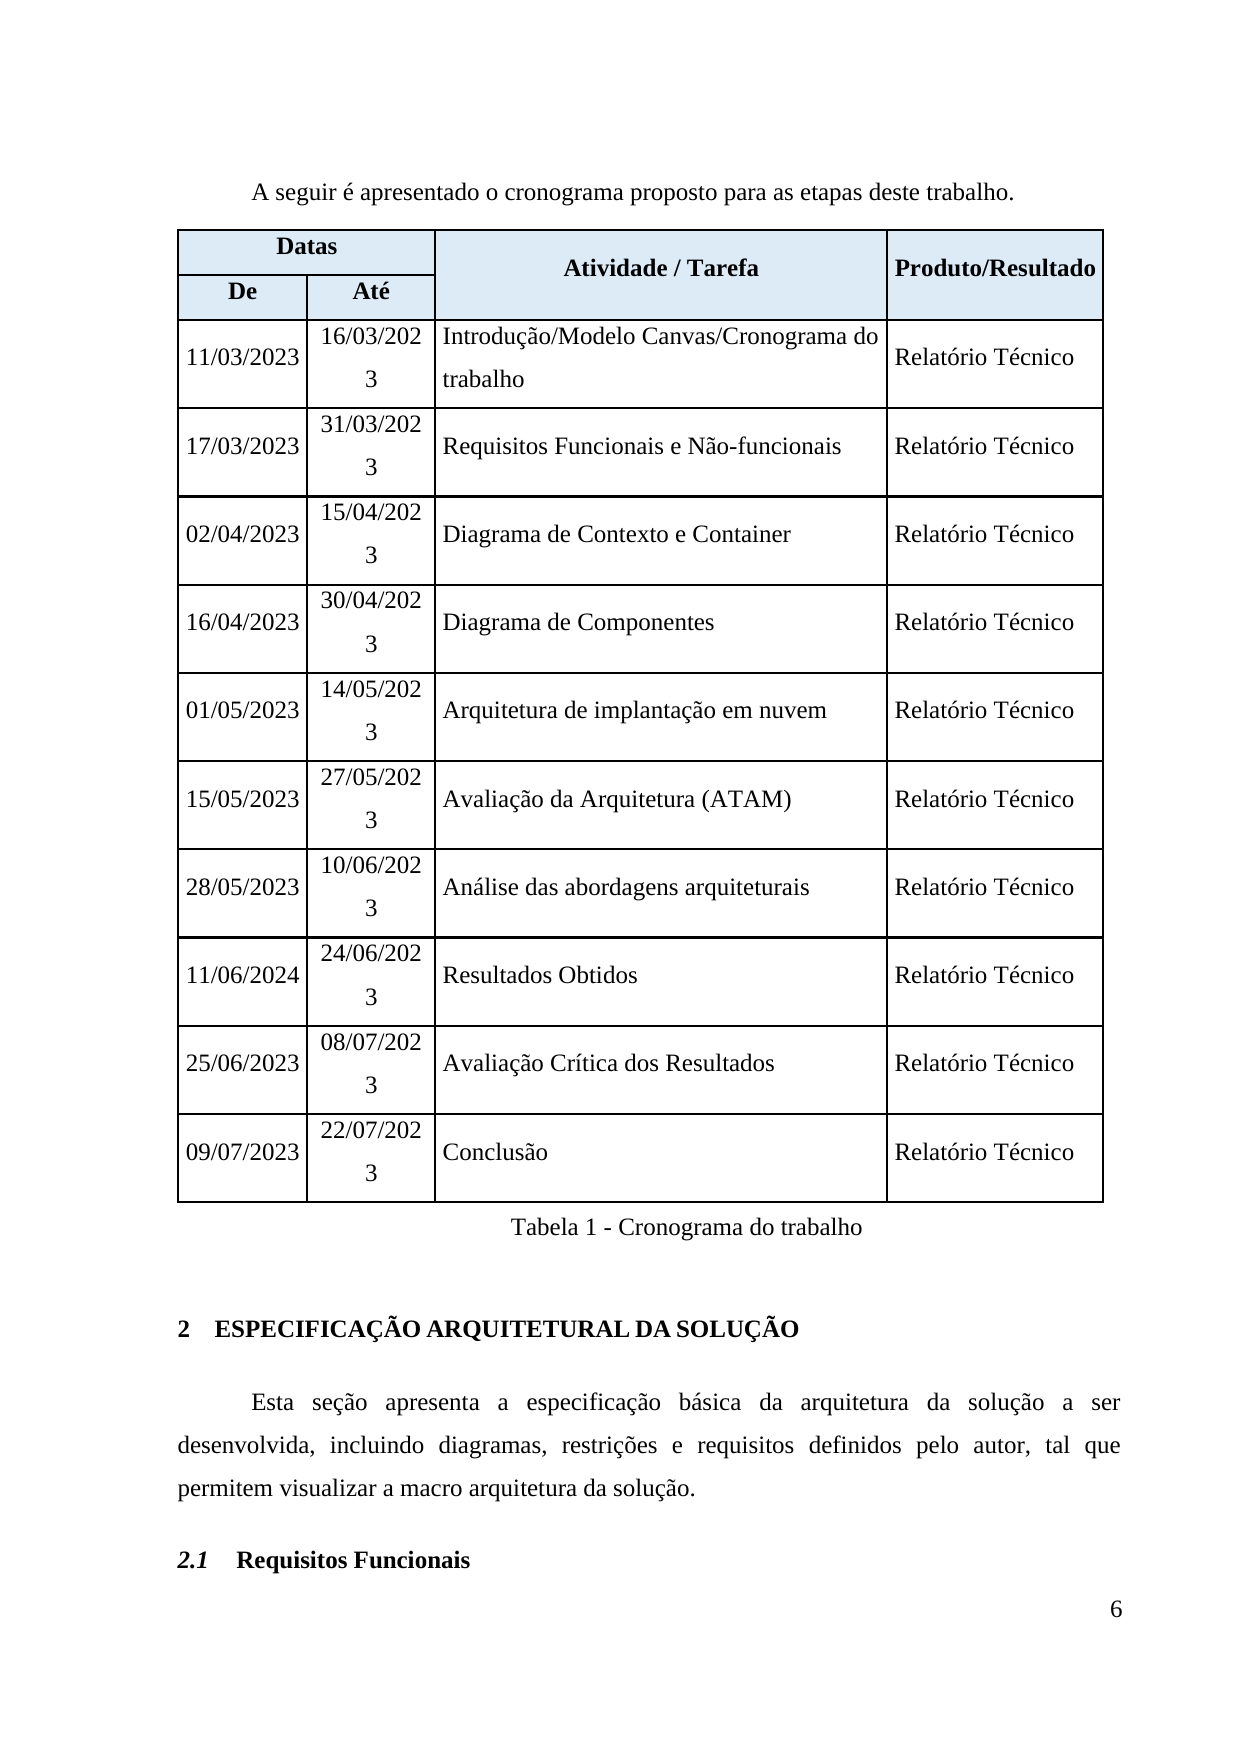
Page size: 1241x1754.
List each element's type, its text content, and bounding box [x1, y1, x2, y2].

text A seguir é apresentado o cronograma proposto para as etapas deste trabalho. [177, 177, 1122, 206]
table_cell 01/05/2023 [179, 674, 306, 760]
table_cell Relatório Técnico [888, 409, 1102, 495]
table_cell Até [308, 276, 434, 319]
table_cell 16/04/2023 [179, 586, 306, 672]
table_cell Diagrama de Contexto e Container [436, 498, 886, 583]
table_cell 14/05/2023 [308, 674, 434, 760]
table_cell Relatório Técnico [888, 850, 1102, 936]
text Tabela 1 - Cronograma do trabalho [177, 1212, 1122, 1240]
table_header Datas [179, 231, 434, 274]
table_cell Requisitos Funcionais e Não-funcionais [436, 409, 886, 495]
table_cell Relatório Técnico [888, 1027, 1102, 1113]
table_cell Relatório Técnico [888, 1115, 1102, 1201]
table_cell Relatório Técnico [888, 586, 1102, 672]
subtitle Requisitos Funcionais [177, 1545, 1122, 1574]
table_cell 11/03/2023 [179, 321, 306, 407]
table_cell 17/03/2023 [179, 409, 306, 495]
table_cell 15/04/2023 [308, 498, 434, 583]
text Esta seção apresenta a especificação básica da arquitetura da solução a ser desenvolvida, incluindo diagramas, restrições e requisitos definidos pelo autor, tal que permitem visualizar a macro arquitetura da solução. [177, 1387, 1122, 1502]
table_header Atividade / Tarefa [436, 231, 886, 319]
table_cell 28/05/2023 [179, 850, 306, 936]
table_header Produto/Resultado [888, 231, 1102, 319]
table_cell Diagrama de Componentes [436, 586, 886, 672]
subtitle ESPECIFICAÇÃO ARQUITETURAL DA SOLUÇÃO [177, 1314, 1122, 1343]
table_cell Relatório Técnico [888, 321, 1102, 407]
table_cell Análise das abordagens arquiteturais [436, 850, 886, 936]
table_cell Avaliação Crítica dos Resultados [436, 1027, 886, 1113]
table_cell Conclusão [436, 1115, 886, 1201]
table_cell 25/06/2023 [179, 1027, 306, 1113]
table_cell 11/06/2024 [179, 939, 306, 1025]
table_cell Relatório Técnico [888, 762, 1102, 848]
table_cell 24/06/2023 [308, 939, 434, 1025]
table_cell 09/07/2023 [179, 1115, 306, 1201]
table_cell Avaliação da Arquitetura (ATAM) [436, 762, 886, 848]
table_cell 22/07/2023 [308, 1115, 434, 1201]
table_cell Resultados Obtidos [436, 939, 886, 1025]
table_cell 30/04/2023 [308, 586, 434, 672]
table_cell Introdução/Modelo Canvas/Cronograma do trabalho [436, 321, 886, 407]
table_cell 16/03/2023 [308, 321, 434, 407]
table_cell De [179, 276, 306, 319]
table_cell Relatório Técnico [888, 939, 1102, 1025]
table_cell Relatório Técnico [888, 498, 1102, 583]
table_cell 27/05/2023 [308, 762, 434, 848]
table_cell 15/05/2023 [179, 762, 306, 848]
table_cell Relatório Técnico [888, 674, 1102, 760]
table_cell 02/04/2023 [179, 498, 306, 583]
table_cell 08/07/2023 [308, 1027, 434, 1113]
table_cell Arquitetura de implantação em nuvem [436, 674, 886, 760]
table_cell 10/06/2023 [308, 850, 434, 936]
table_cell 31/03/2023 [308, 409, 434, 495]
